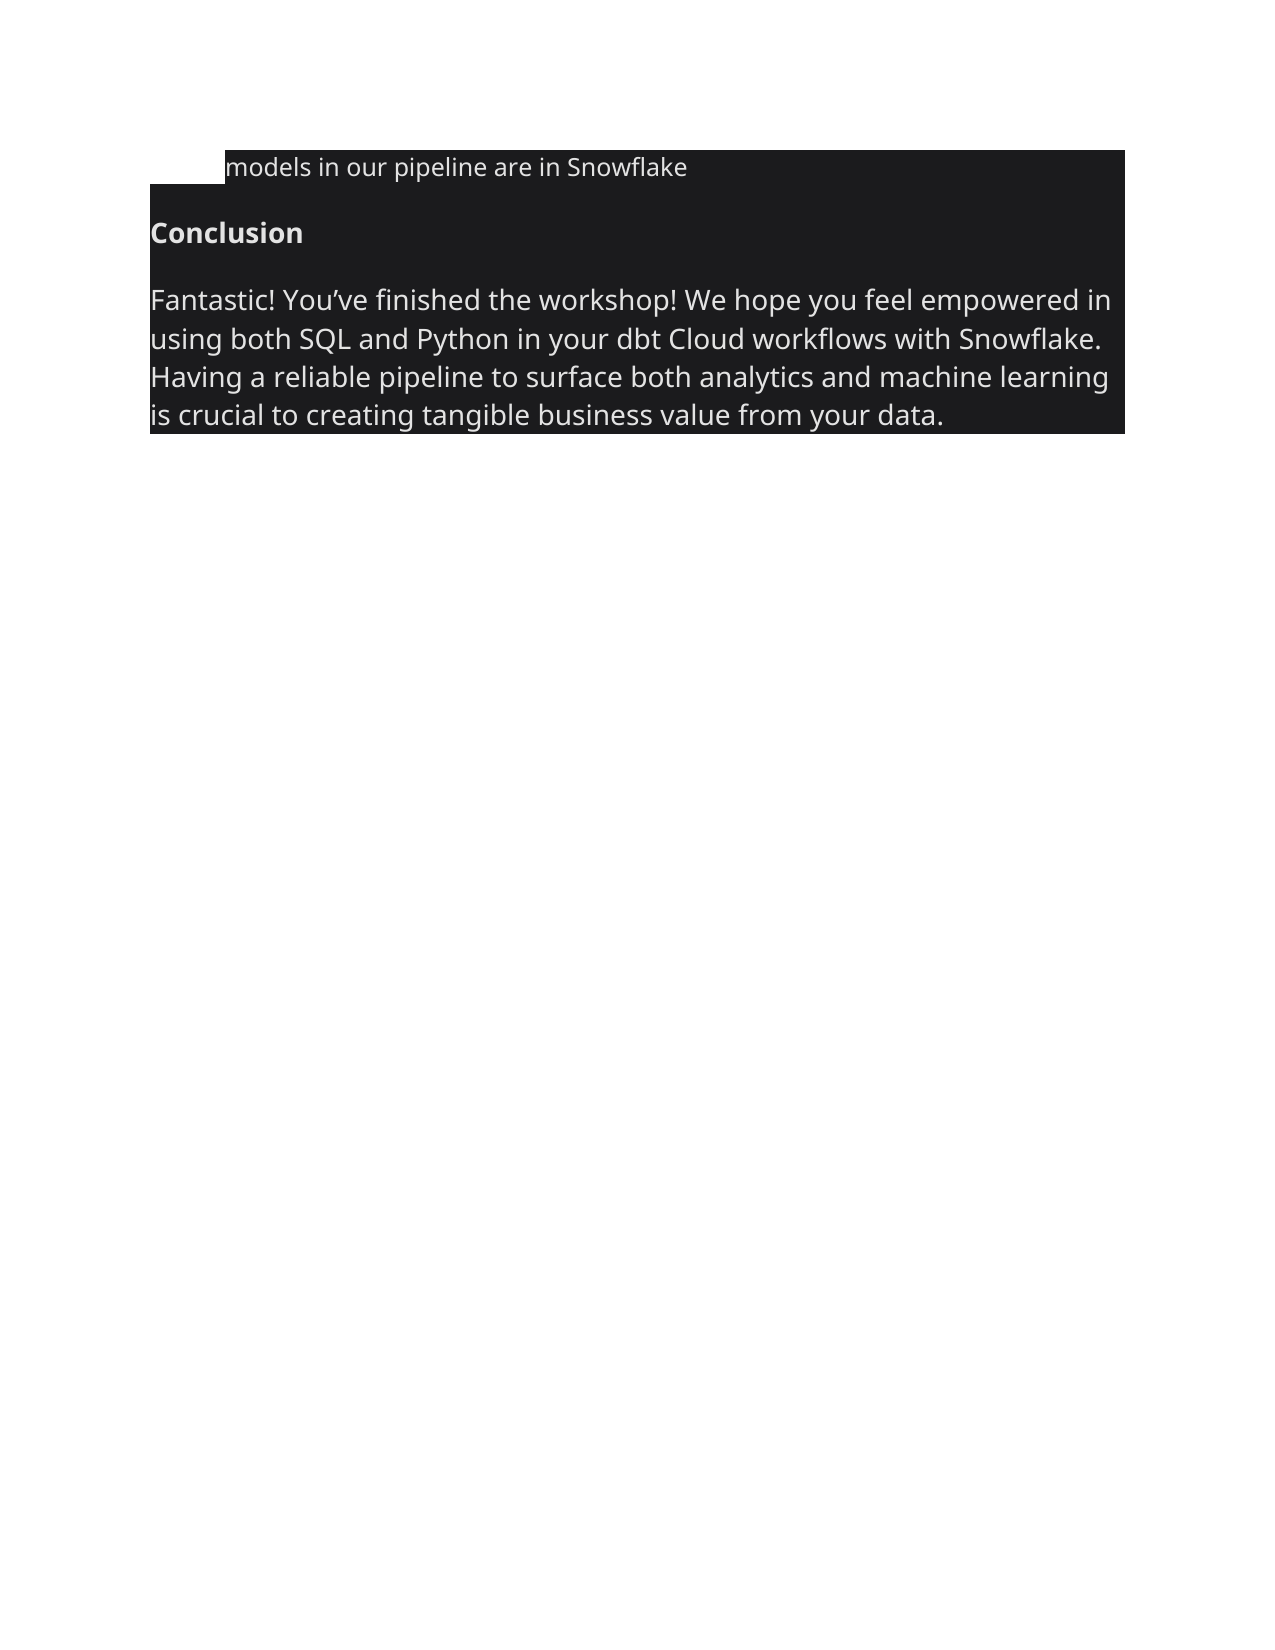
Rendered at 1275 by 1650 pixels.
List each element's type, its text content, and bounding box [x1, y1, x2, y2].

text Conclusion​ [150, 213, 1125, 252]
text Fantastic! You’ve finished the workshop! We hope you feel empowered in using both SQL and Python in your dbt Cloud workflows with Snowflake. Having a reliable pipeline to surface both analytics and machine learning is crucial to creating tangible business value from your data. [150, 281, 1125, 434]
text Check all our models in our pipeline are in Snowflake [225, 150, 1125, 184]
